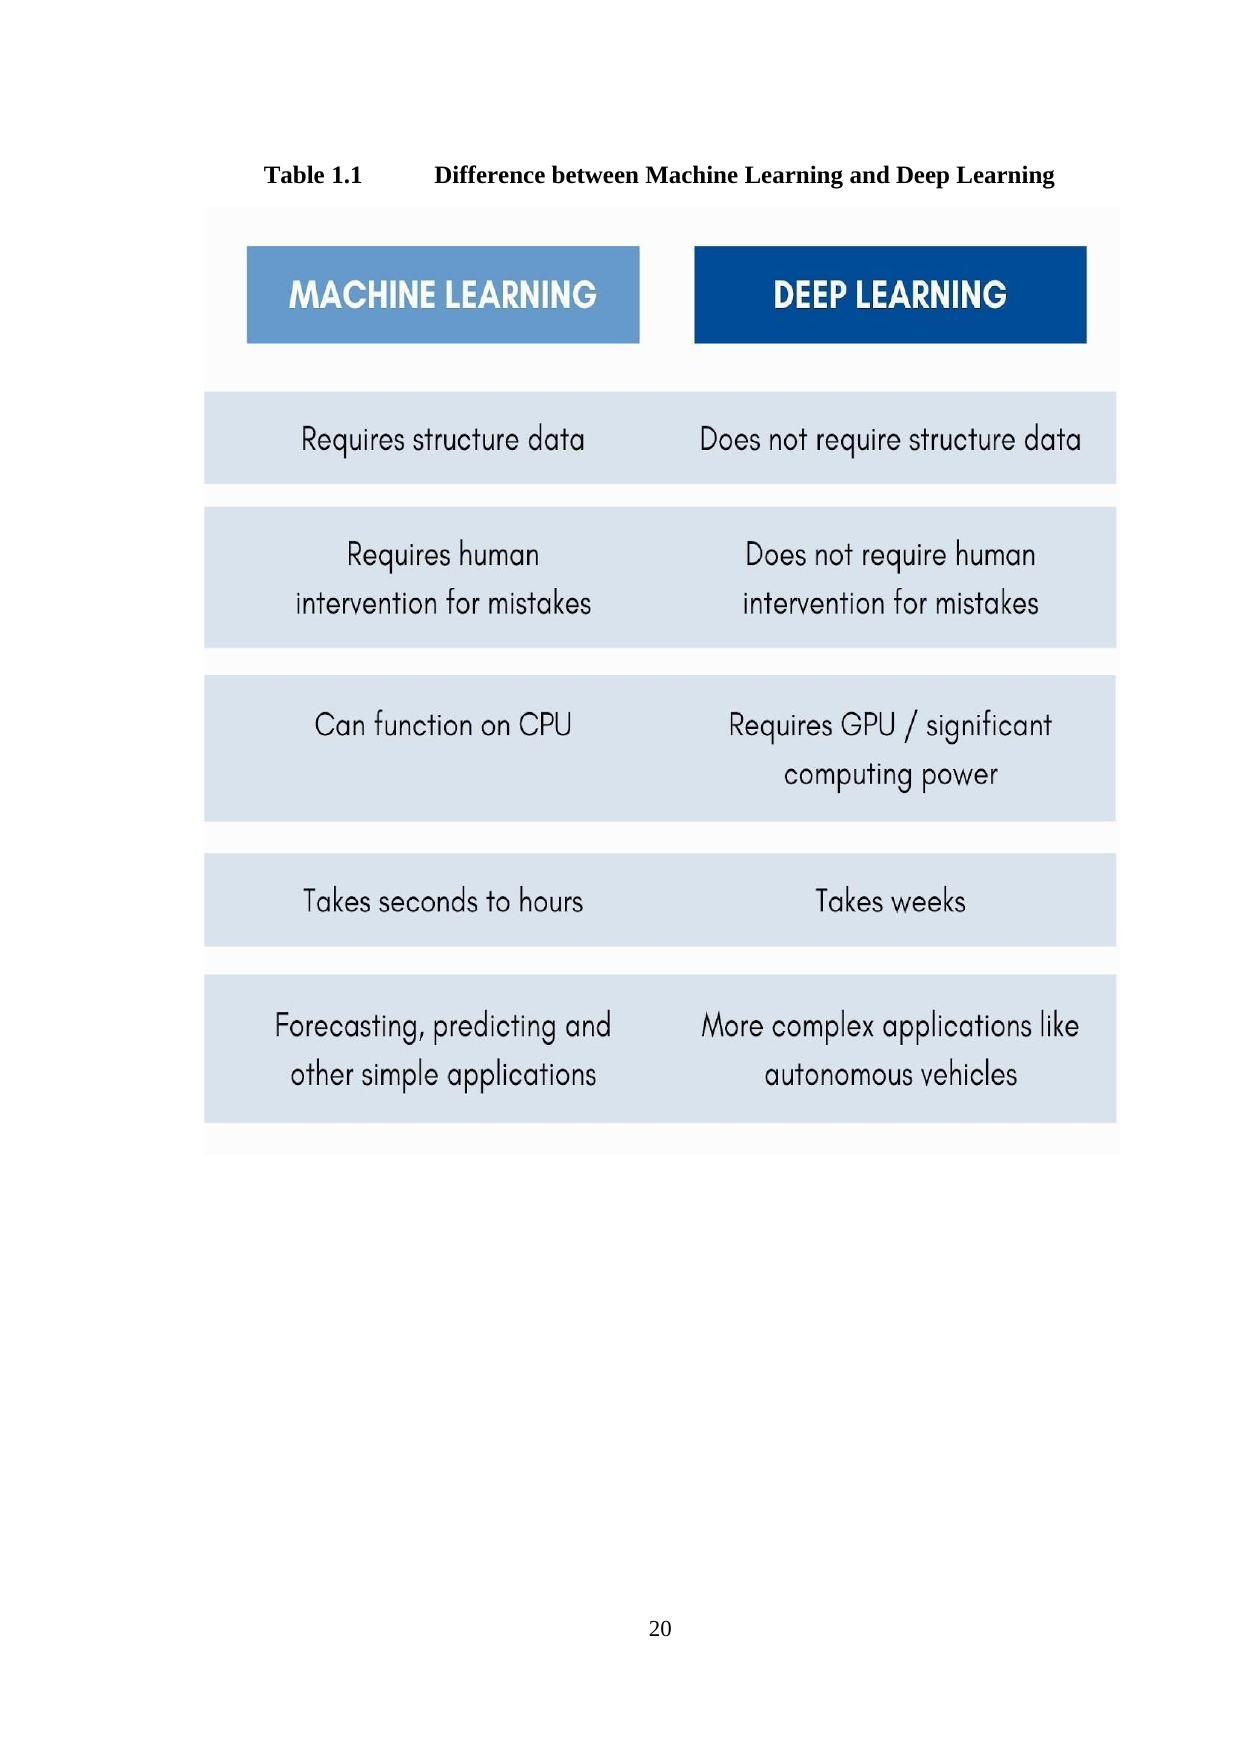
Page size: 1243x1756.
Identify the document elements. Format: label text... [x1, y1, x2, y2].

picture [204, 207, 1120, 1155]
text Table 1.1 Difference between Machine Learning and Deep Learning [77, 160, 1241, 189]
